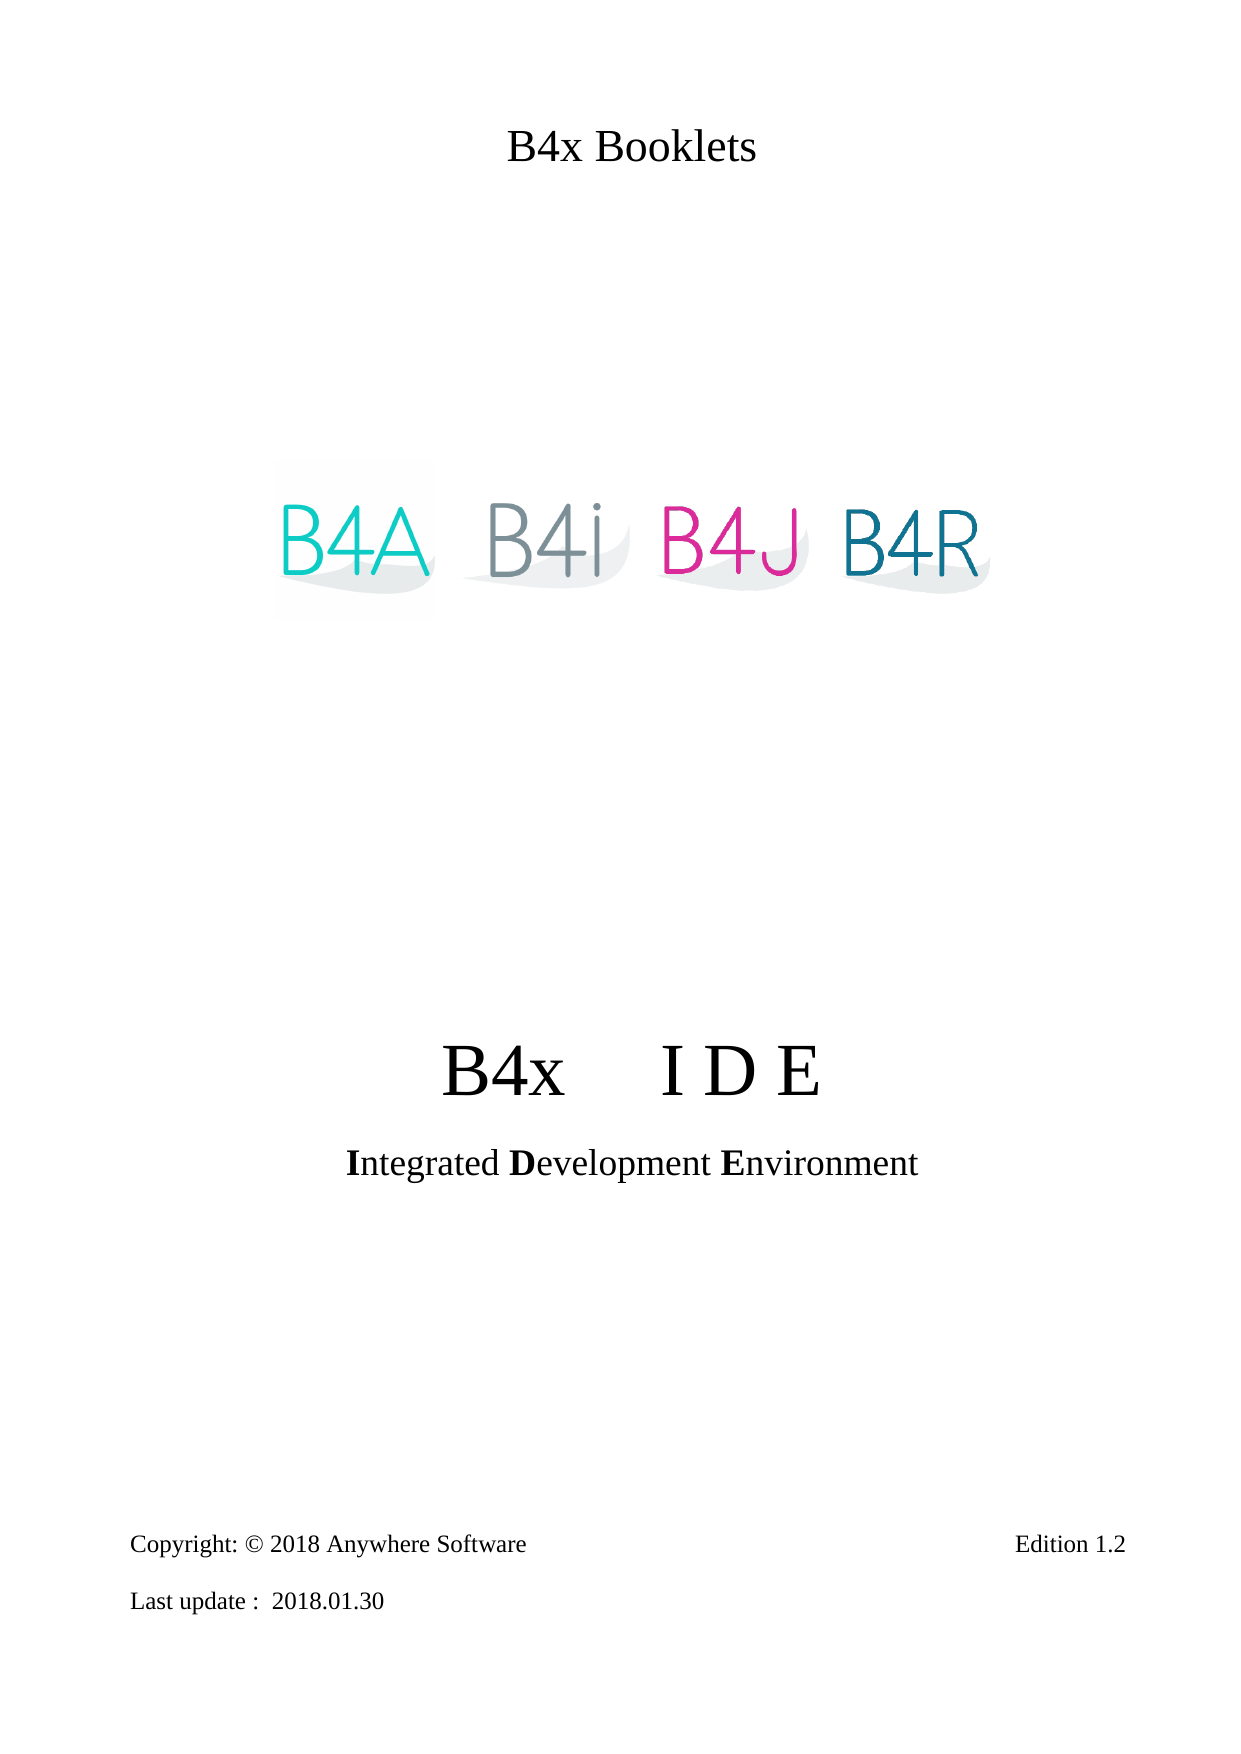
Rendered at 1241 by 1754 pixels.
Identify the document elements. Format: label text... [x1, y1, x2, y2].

text B4x I D E [130, 1026, 1134, 1112]
picture [462, 455, 630, 624]
text Copyright: © 2018 Anywhere Software Edition 1.2 [130, 1529, 1134, 1557]
picture [838, 466, 991, 618]
text Integrated Development Environment [130, 1141, 1134, 1184]
text B4x Booklets [130, 118, 1134, 171]
picture [656, 462, 810, 617]
picture [275, 460, 435, 620]
text Last update : 2018.01.30 [130, 1586, 1134, 1615]
